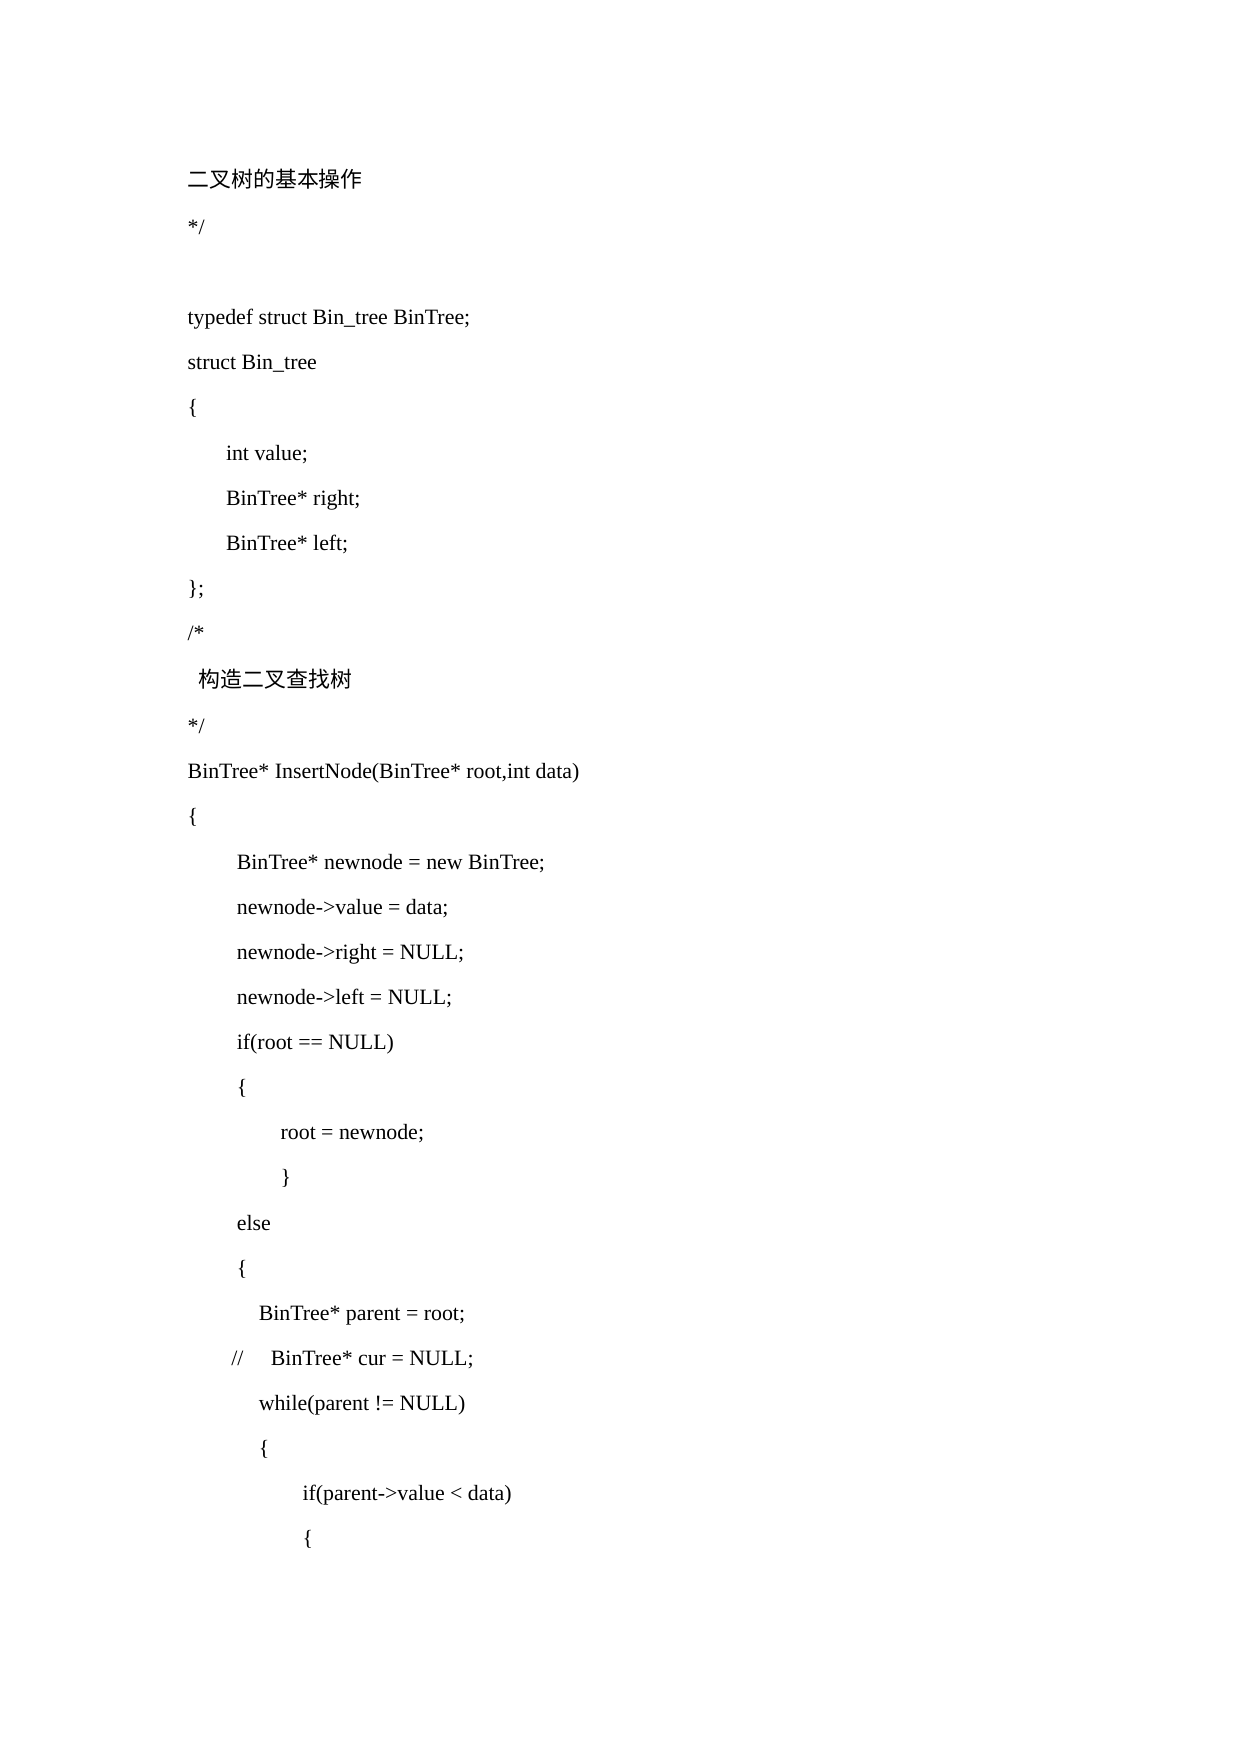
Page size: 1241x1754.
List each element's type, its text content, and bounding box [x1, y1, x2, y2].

text { [187, 800, 1053, 832]
text root = newnode; [187, 1116, 1053, 1148]
text // BinTree* cur = NULL; [187, 1341, 1053, 1374]
text newnode->right = NULL; [187, 935, 1053, 968]
text newnode->value = data; [187, 890, 1053, 923]
text */ [187, 710, 1053, 742]
text BinTree* InsertNode(BinTree* root,int data) [187, 755, 1053, 787]
text } [187, 1161, 1053, 1193]
text { [187, 391, 1053, 423]
text 二叉树的基本操作 [187, 162, 1053, 194]
text int value; [187, 436, 1053, 468]
text BinTree* parent = root; [187, 1296, 1053, 1328]
text /* [187, 616, 1053, 649]
text }; [187, 571, 1053, 604]
text if(parent->value < data) [187, 1476, 1053, 1509]
text { [187, 1431, 1053, 1464]
text BinTree* right; [187, 481, 1053, 513]
text struct Bin_tree [187, 346, 1053, 378]
text 构造二叉查找树 [187, 661, 1053, 694]
text if(root == NULL) [187, 1025, 1053, 1058]
text */ [187, 210, 1053, 243]
text while(parent != NULL) [187, 1386, 1053, 1419]
text BinTree* left; [187, 526, 1053, 558]
text { [187, 1522, 1053, 1554]
text newnode->left = NULL; [187, 980, 1053, 1013]
text typedef struct Bin_tree BinTree; [187, 301, 1053, 333]
text else [187, 1206, 1053, 1238]
text { [187, 1071, 1053, 1103]
text BinTree* newnode = new BinTree; [187, 845, 1053, 877]
text { [187, 1251, 1053, 1283]
